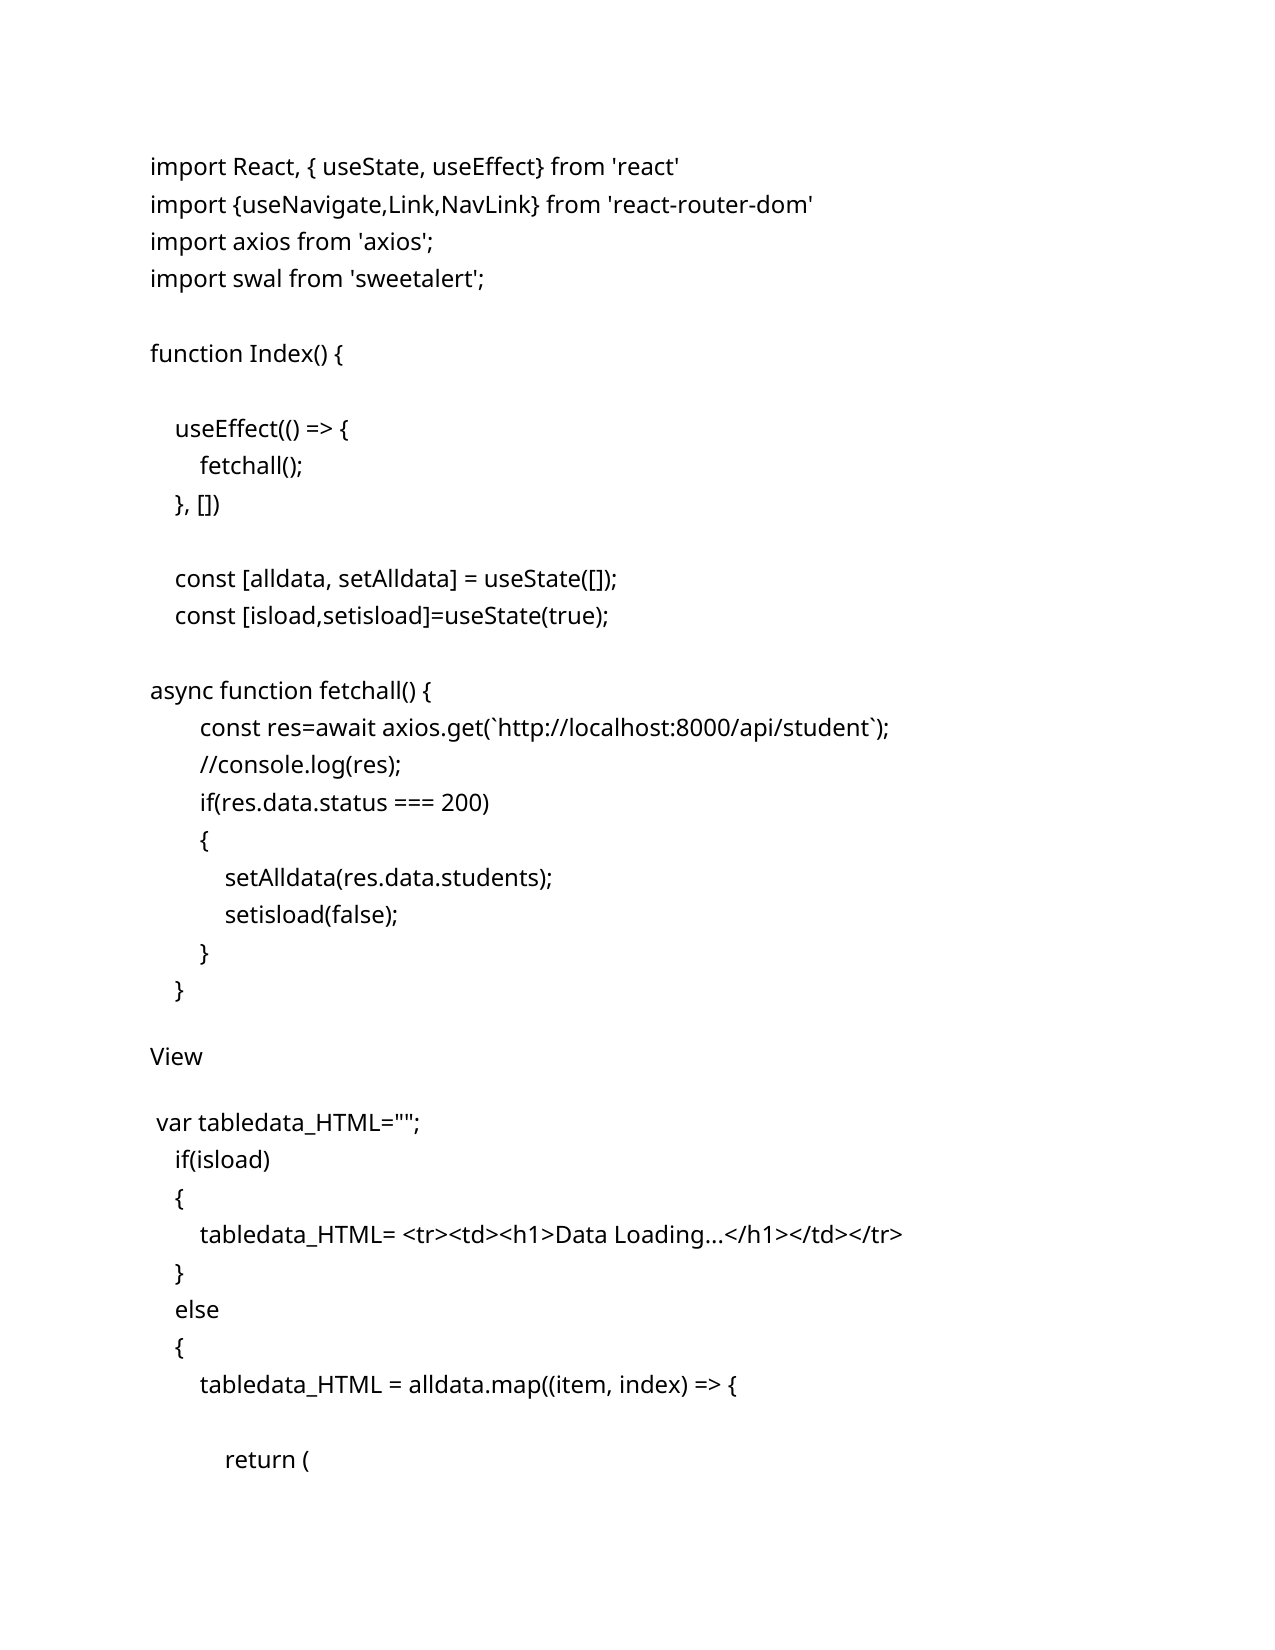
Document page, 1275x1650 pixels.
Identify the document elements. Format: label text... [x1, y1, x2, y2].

text { [150, 823, 1125, 856]
text if(isload) [150, 1143, 1125, 1176]
text const res=await axios.get(`http://localhost:8000/api/student`); [150, 711, 1125, 743]
text const [alldata, setAlldata] = useState([]); [150, 561, 1125, 594]
text async function fetchall() { [150, 673, 1125, 706]
text tabledata_HTML = alldata.map((item, index) => { [150, 1368, 1125, 1400]
text } [150, 935, 1125, 968]
text return ( [150, 1442, 1125, 1475]
text }, []) [150, 487, 1125, 519]
text //console.log(res); [150, 748, 1125, 781]
text else [150, 1293, 1125, 1325]
text function Index() { [150, 337, 1125, 369]
text import {useNavigate,Link,NavLink} from 'react-router-dom' [150, 187, 1125, 220]
text var tabledata_HTML=""; [150, 1106, 1125, 1138]
text { [150, 1181, 1125, 1213]
text const [isload,setisload]=useState(true); [150, 599, 1125, 631]
text if(res.data.status === 200) [150, 786, 1125, 818]
text setisload(false); [150, 898, 1125, 931]
text import axios from 'axios'; [150, 225, 1125, 257]
text { [150, 1330, 1125, 1363]
text import swal from 'sweetalert'; [150, 262, 1125, 295]
text useEffect(() => { [150, 412, 1125, 444]
text tabledata_HTML= <tr><td><h1>Data Loading...</h1></td></tr> [150, 1218, 1125, 1251]
text fetchall(); [150, 449, 1125, 482]
text setAlldata(res.data.students); [150, 861, 1125, 893]
text } [150, 973, 1125, 1005]
text import React, { useState, useEffect} from 'react' [150, 150, 1125, 183]
text View [150, 1039, 1125, 1072]
text } [150, 1255, 1125, 1288]
